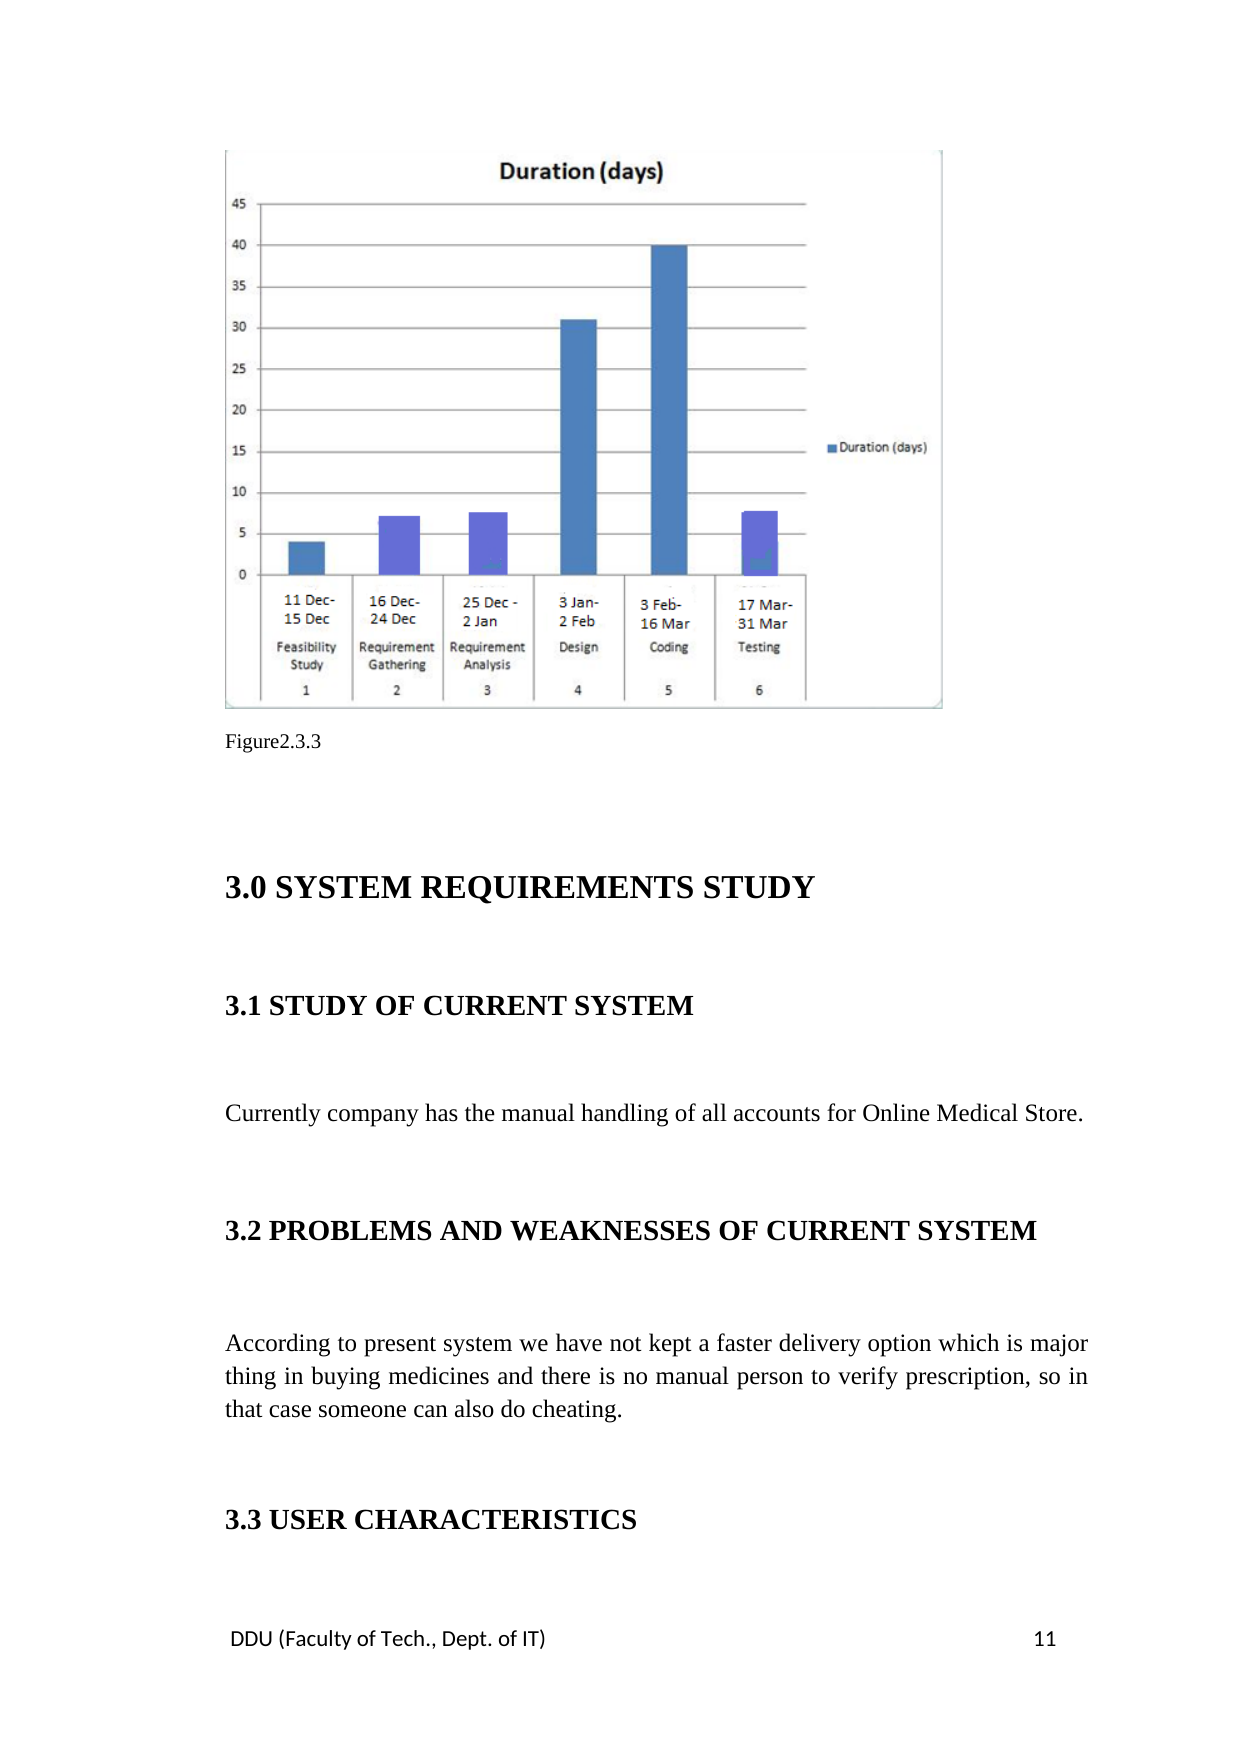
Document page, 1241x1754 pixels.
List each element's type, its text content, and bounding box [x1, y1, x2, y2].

text 3.2 PROBLEMS AND WEAKNESSES OF CURRENT SYSTEM [225, 1213, 1090, 1246]
text According to present system we have not kept a faster delivery option which is major thing in buying medicines and there is no manual person to verify prescription, so in that case someone can also do cheating. [225, 1328, 1090, 1423]
text Currently company has the manual handling of all accounts for Online Medical Store. [225, 1098, 1087, 1127]
picture [225, 150, 943, 709]
text 3.3 USER CHARACTERISTICS [225, 1502, 1090, 1536]
text 3.0 SYSTEM REQUIREMENTS STUDY [225, 867, 1090, 906]
text 3.1 STUDY OF CURRENT SYSTEM [225, 988, 1090, 1022]
text Figure2.3.3 [225, 729, 1090, 753]
